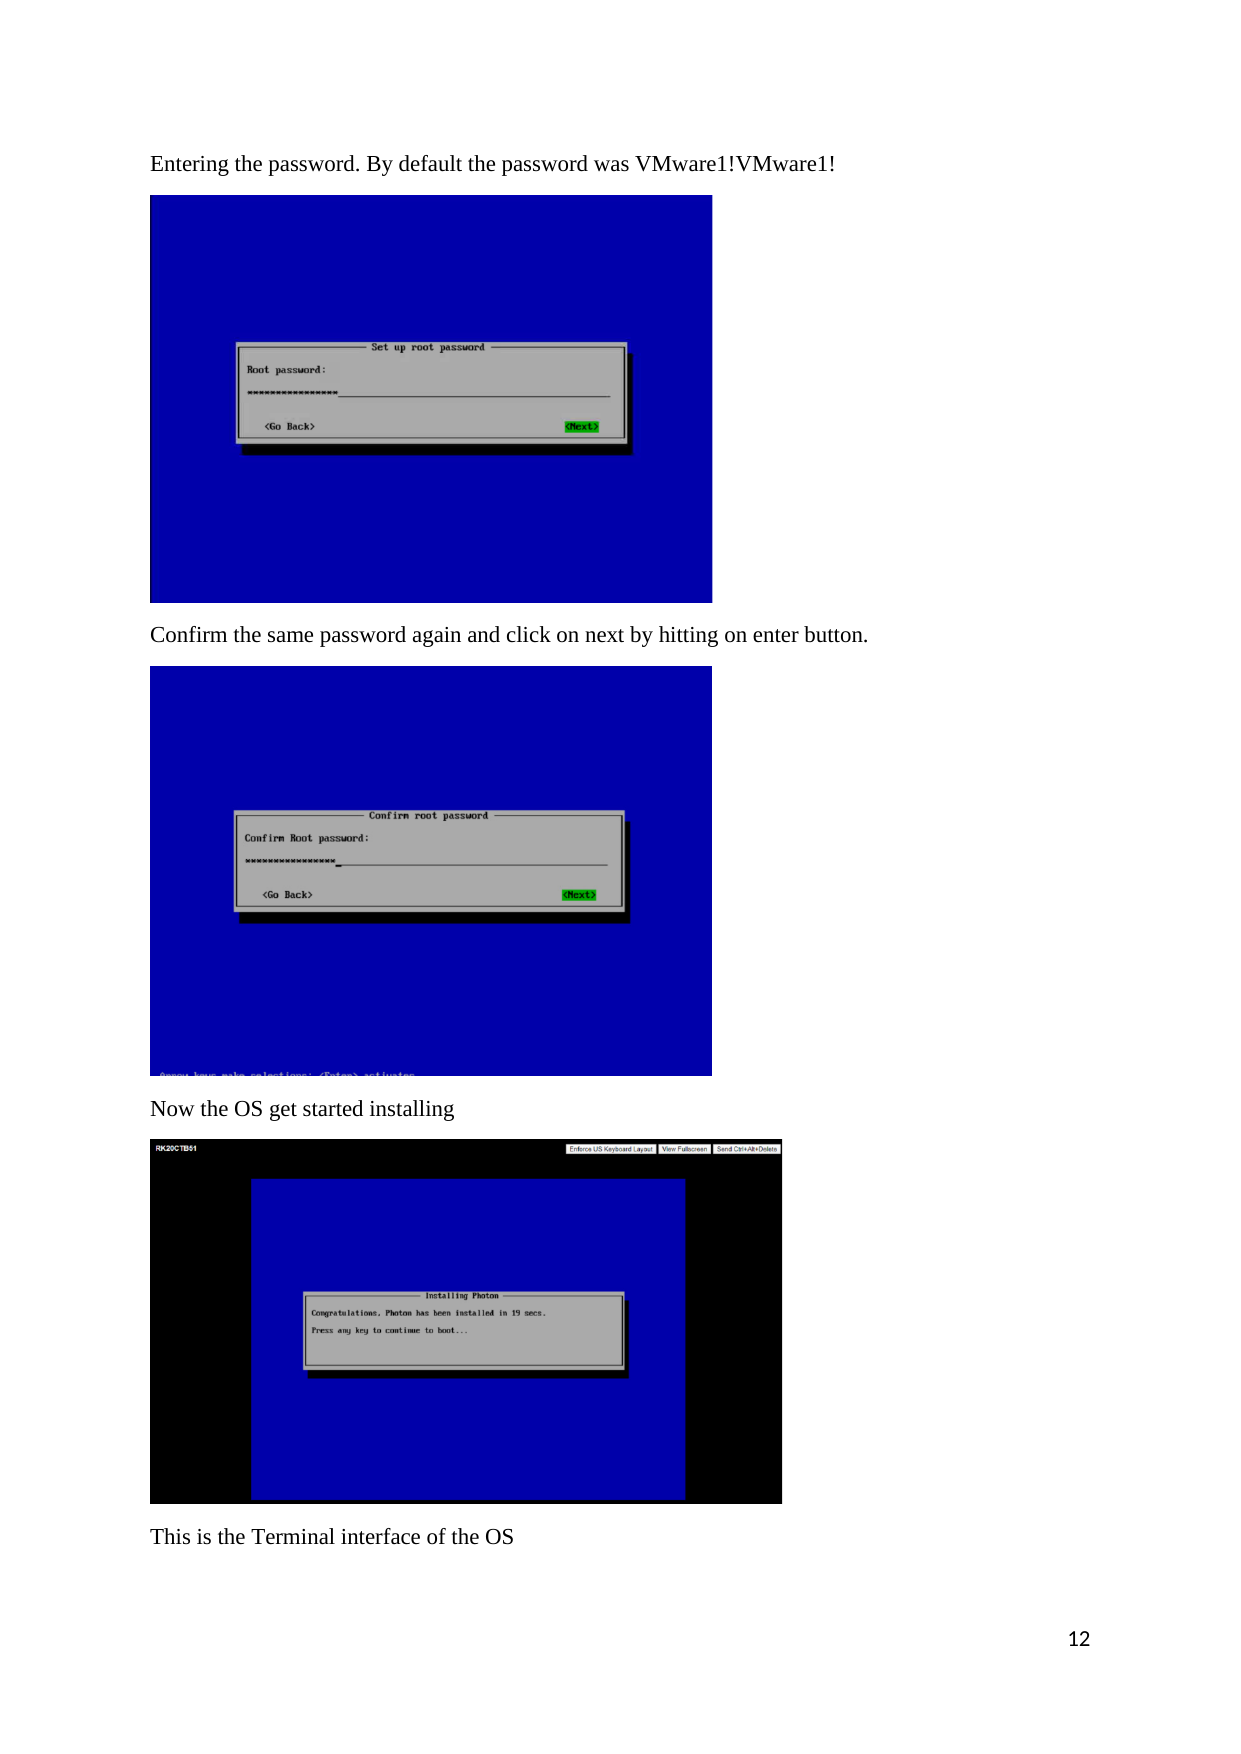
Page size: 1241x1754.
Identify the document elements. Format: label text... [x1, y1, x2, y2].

picture [150, 666, 712, 1076]
text Entering the password. By default the password was VMware1!VMware1! [150, 150, 1090, 176]
text Now the OS get started installing [150, 1094, 1090, 1121]
picture [150, 1139, 783, 1504]
picture [150, 195, 713, 603]
text Confirm the same password again and click on next by hitting on enter button. [150, 621, 1090, 647]
text This is the Terminal interface of the OS [150, 1523, 1090, 1549]
